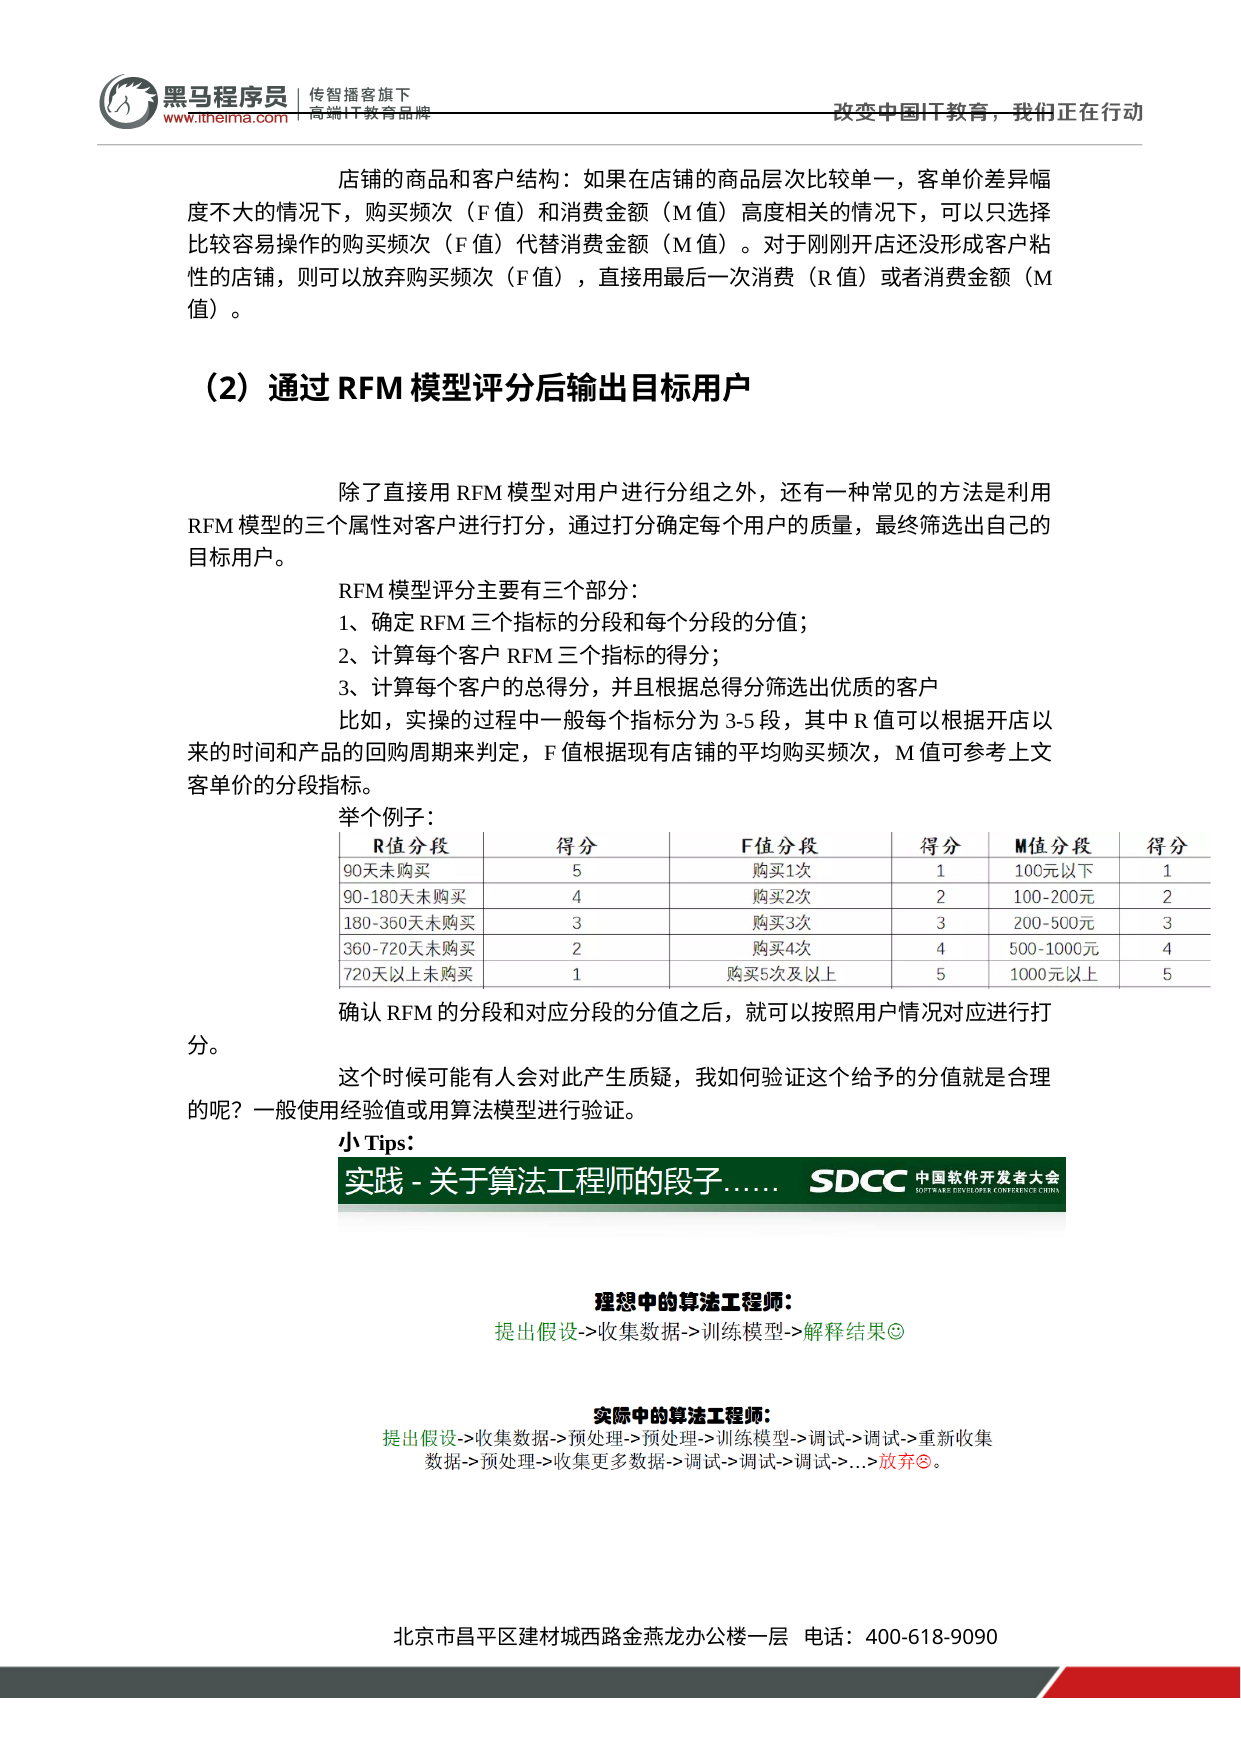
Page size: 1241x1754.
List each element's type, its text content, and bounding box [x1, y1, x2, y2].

text 2、计算每个客户RFM三个指标的得分； [187, 637, 1053, 670]
picture [0, 1607, 1241, 1698]
text 举个例子： [187, 800, 1053, 832]
text 这个时候可能有人会对此产生质疑，我如何验证这个给予的分值就是合理的呢？一般使用经验值或用算法模型进行验证。 [187, 1060, 1053, 1125]
text 1、确定RFM三个指标的分段和每个分段的分值； [187, 605, 1053, 637]
subtitle （2）通过RFM模型评分后输出目标用户 [187, 354, 1053, 419]
text 确认RFM的分段和对应分段的分值之后，就可以按照用户情况对应进行打分。 [187, 995, 1053, 1060]
text 3、计算每个客户的总得分，并且根据总得分筛选出优质的客户 [187, 670, 1053, 702]
picture [338, 832, 1211, 989]
text 比如，实操的过程中一般每个指标分为3-5段，其中R值可以根据开店以来的时间和产品的回购周期来判定，F值根据现有店铺的平均购买频次，M值可参考上文客单价的分段指标。 [187, 702, 1053, 800]
text 小Tips： [187, 1125, 1053, 1157]
picture [0, 3, 1241, 153]
text 店铺的商品和客户结构：如果在店铺的商品层次比较单一，客单价差异幅度不大的情况下，购买频次（F值）和消费金额（M值）高度相关的情况下，可以只选择比较容易操作的购买频次（F值）代替消费金额（M值）。对于刚刚开店还没形成客户粘性的店铺，则可以放弃购买频次（F值），直接用最后一次消费（R值）或者消费金额（M值）。 [187, 162, 1053, 324]
text 除了直接用RFM模型对用户进行分组之外，还有一种常见的方法是利用RFM模型的三个属性对客户进行打分，通过打分确定每个用户的质量，最终筛选出自己的目标用户。 [187, 475, 1053, 572]
picture [338, 1157, 1066, 1484]
text RFM模型评分主要有三个部分： [187, 572, 1053, 605]
